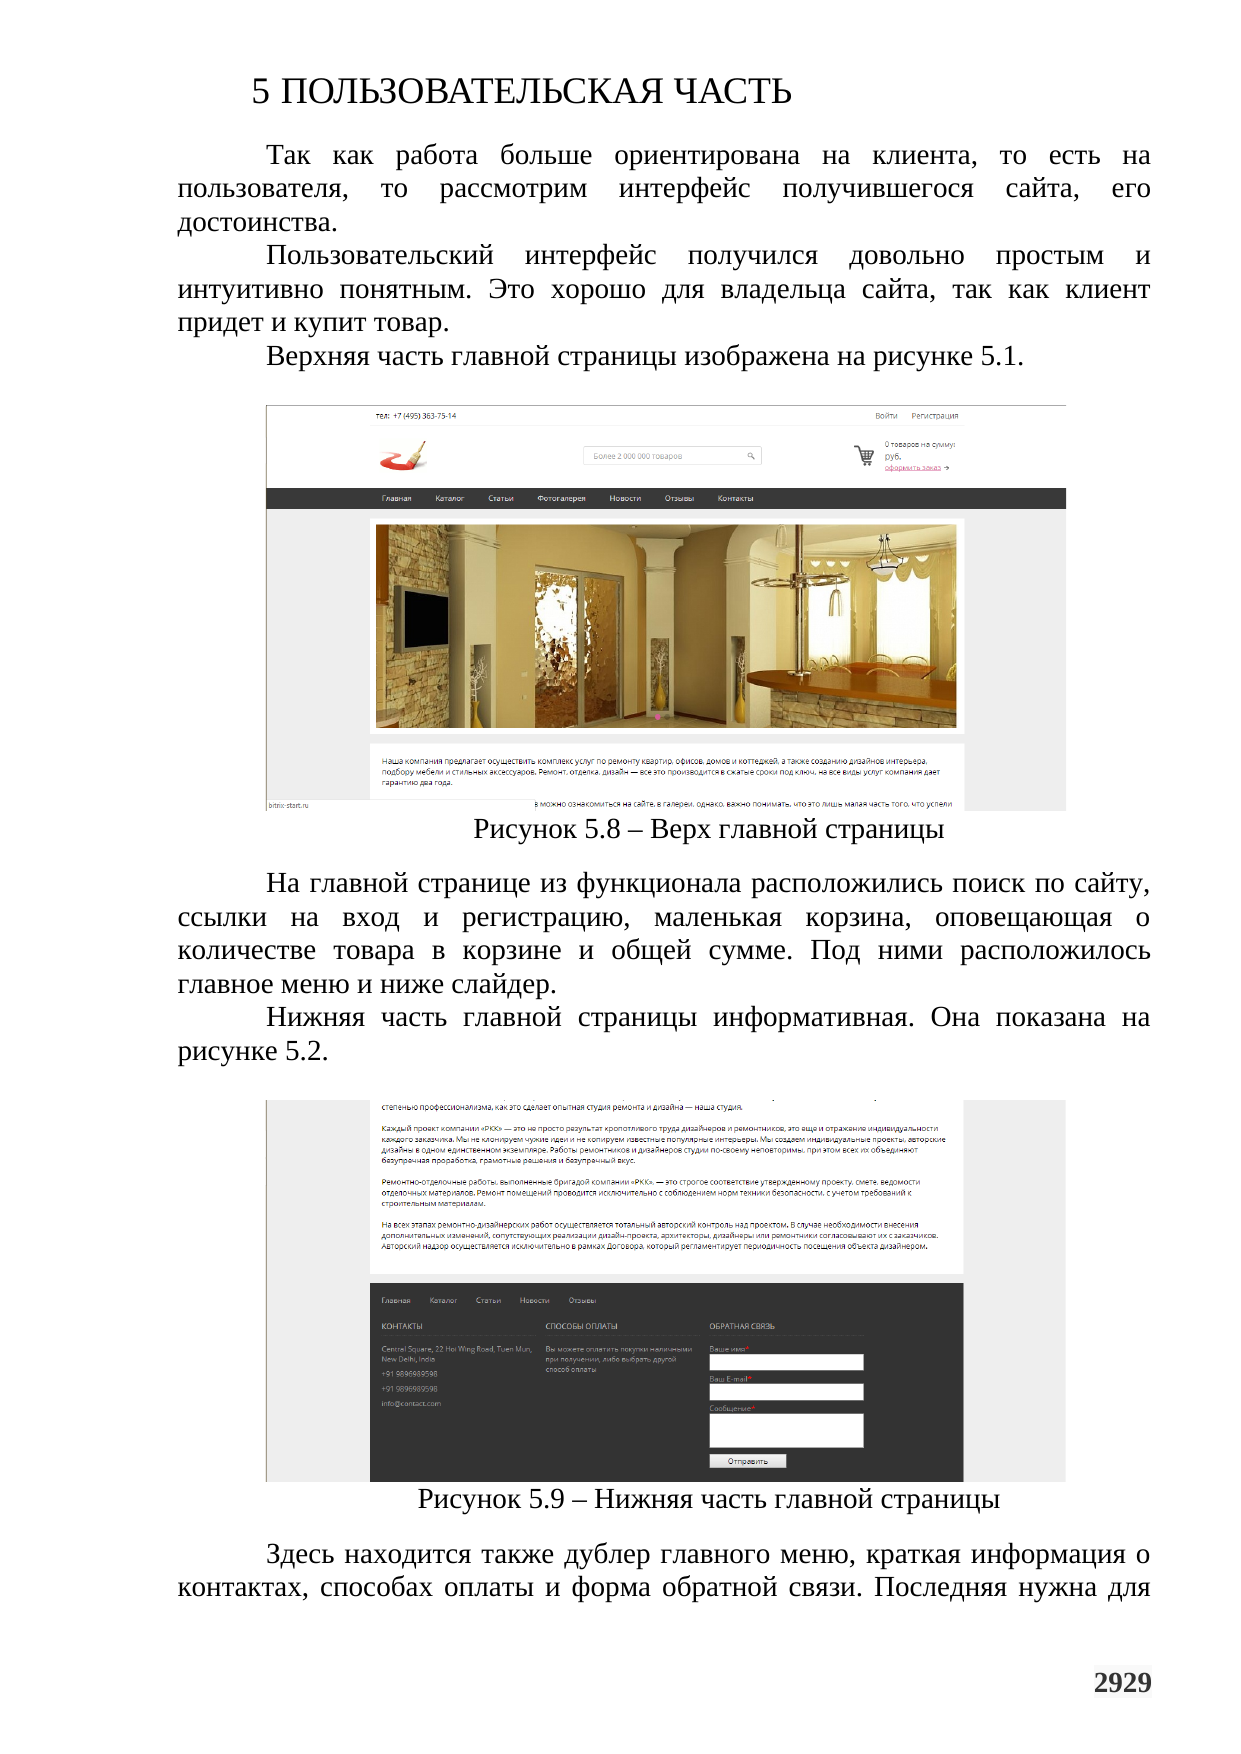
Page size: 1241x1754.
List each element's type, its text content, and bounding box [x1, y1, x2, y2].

subtitle Пользовательская часть [162, 69, 1152, 112]
text Так как работа больше ориентирована на клиента, то есть на пользователя, то рассмотрим интерфейс получившегося сайта, его достоинства. [177, 137, 1152, 237]
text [177, 1536, 1152, 1603]
text Верхняя часть главной страницы изображена на рисунке 5.1. [177, 338, 1152, 372]
text Пользовательский интерфейс получился довольно простым и интуитивно понятным. Это хорошо для владельца сайта, так как клиент придет и купит товар. [177, 237, 1152, 338]
picture [265, 1100, 1066, 1482]
picture [265, 405, 1067, 811]
text Нижняя часть главной страницы информативная. Она показана на рисунке 5.2. [177, 999, 1152, 1067]
text На главной странице из функционала расположились поиск по сайту, ссылки на вход и регистрацию, маленькая корзина, оповещающая о количестве товара в корзине и общей сумме. Под ними расположилось главное меню и ниже слайдер. [177, 865, 1152, 999]
